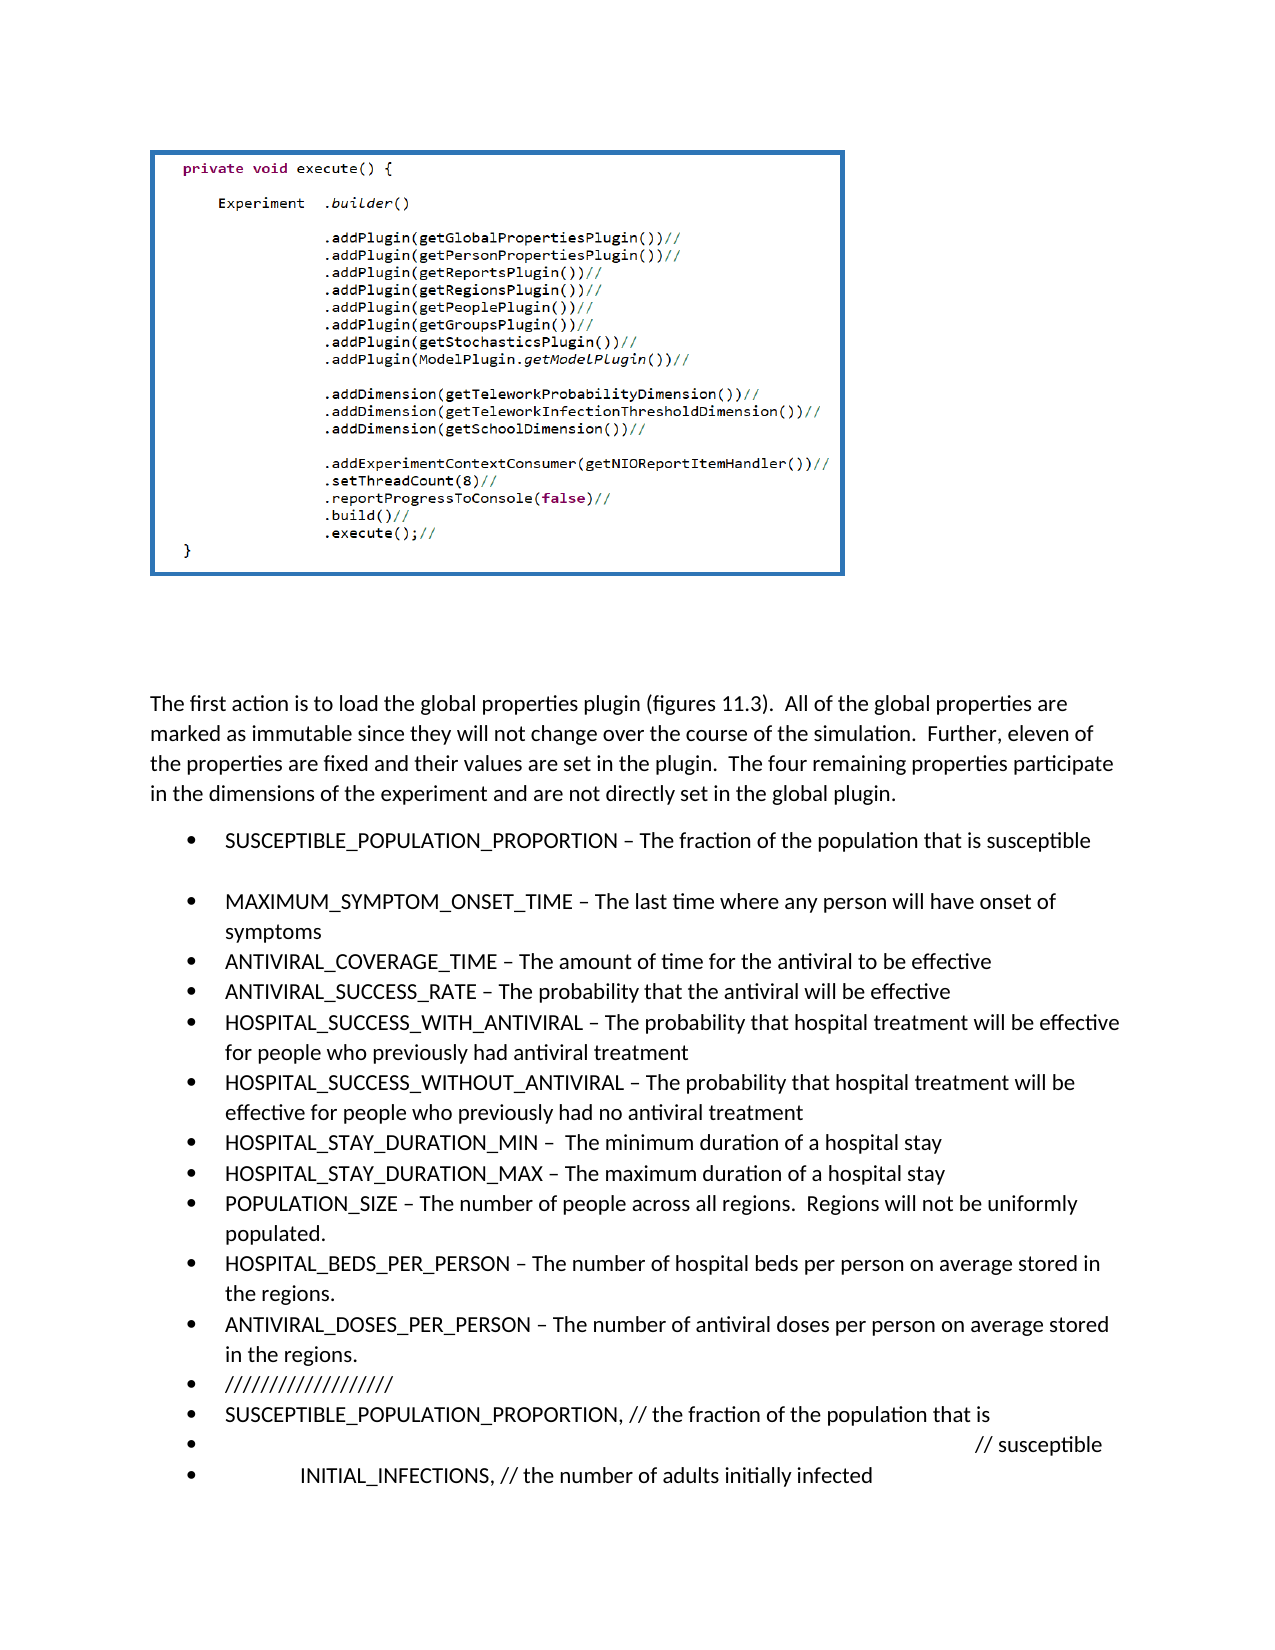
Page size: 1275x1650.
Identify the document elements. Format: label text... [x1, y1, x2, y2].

list HOSPITAL_SUCCESS_WITHOUT_ANTIVIRAL – The probability that hospital treatment will be effective for people who previously had no antiviral treatment [187, 1068, 1125, 1126]
list HOSPITAL_SUCCESS_WITH_ANTIVIRAL – The probability that hospital treatment will be effective for people who previously had antiviral treatment [187, 1008, 1125, 1066]
list SUSCEPTIBLE_POPULATION_PROPORTION, // the fraction of the population that is [187, 1400, 1125, 1428]
list POPULATION_SIZE – The number of people across all regions. Regions will not be uniformly populated. [187, 1189, 1125, 1247]
list HOSPITAL_STAY_DURATION_MIN – The minimum duration of a hospital stay [187, 1128, 1125, 1157]
list HOSPITAL_STAY_DURATION_MAX – The maximum duration of a hospital stay [187, 1159, 1125, 1187]
list ANTIVIRAL_DOSES_PER_PERSON – The number of antiviral doses per person on average stored in the regions. [187, 1310, 1125, 1368]
list HOSPITAL_BEDS_PER_PERSON – The number of hospital beds per person on average stored in the regions. [187, 1249, 1125, 1308]
list /////////////////// [187, 1370, 1125, 1398]
text The first action is to load the global properties plugin (figures 11.3). All of the global properties are marked as immutable since they will not change over the course of the simulation. Further, eleven of the properties are fixed and their values are set in the plugin. The four remaining properties participate in the dimensions of the experiment and are not directly set in the global plugin. [150, 689, 1125, 808]
list ANTIVIRAL_SUCCESS_RATE – The probability that the antiviral will be effective [187, 977, 1125, 1006]
list INITIAL_INFECTIONS, // the number of adults initially infected [187, 1461, 1125, 1489]
list // susceptible [187, 1431, 1125, 1459]
picture [155, 155, 840, 572]
list ANTIVIRAL_COVERAGE_TIME – The amount of time for the antiviral to be effective [187, 947, 1125, 975]
list MAXIMUM_SYMPTOM_ONSET_TIME – The last time where any person will have onset of symptoms [187, 887, 1125, 945]
list SUSCEPTIBLE_POPULATION_PROPORTION – The fraction of the population that is susceptible [187, 826, 1125, 885]
